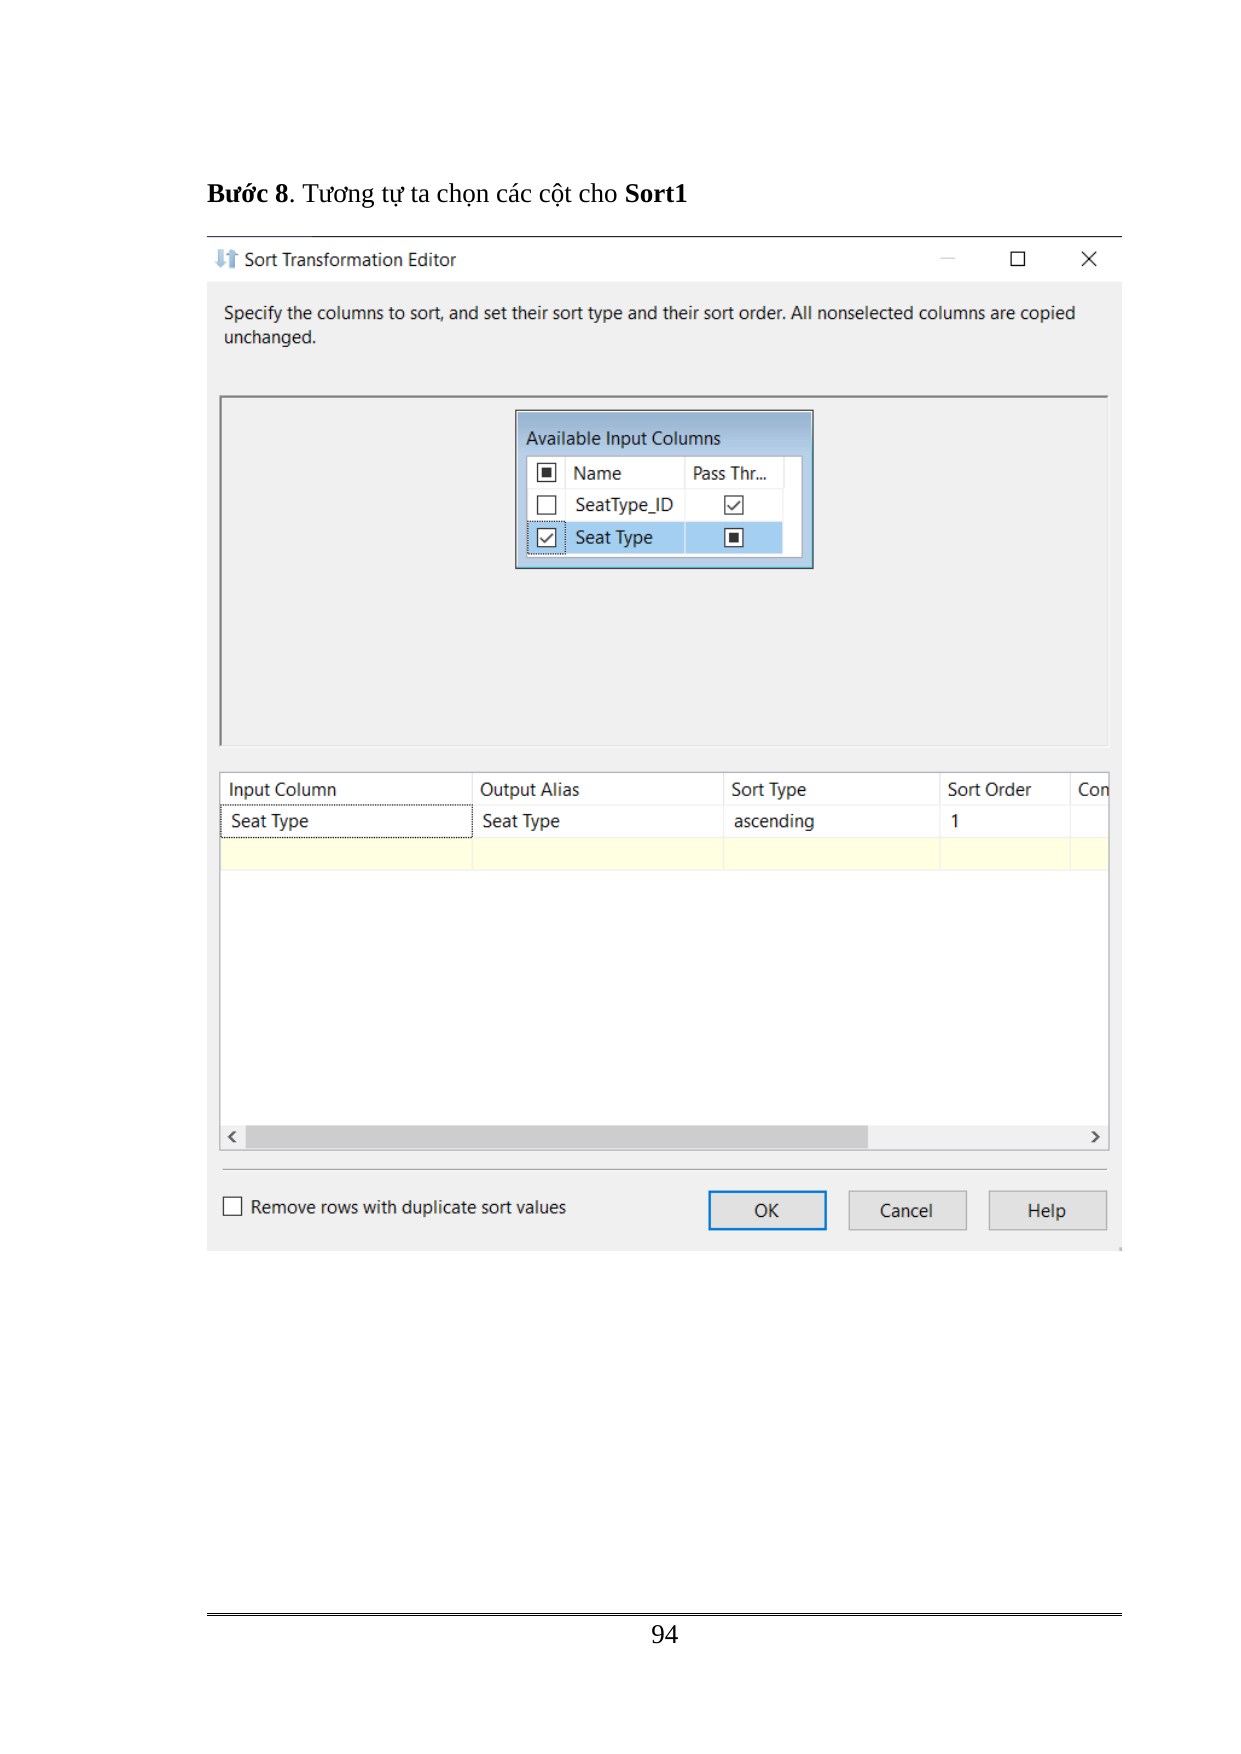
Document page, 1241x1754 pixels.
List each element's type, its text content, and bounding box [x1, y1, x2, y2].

picture [206, 236, 1123, 1251]
text Bước 8. Tương tự ta chọn các cột cho Sort1 [207, 177, 1122, 208]
